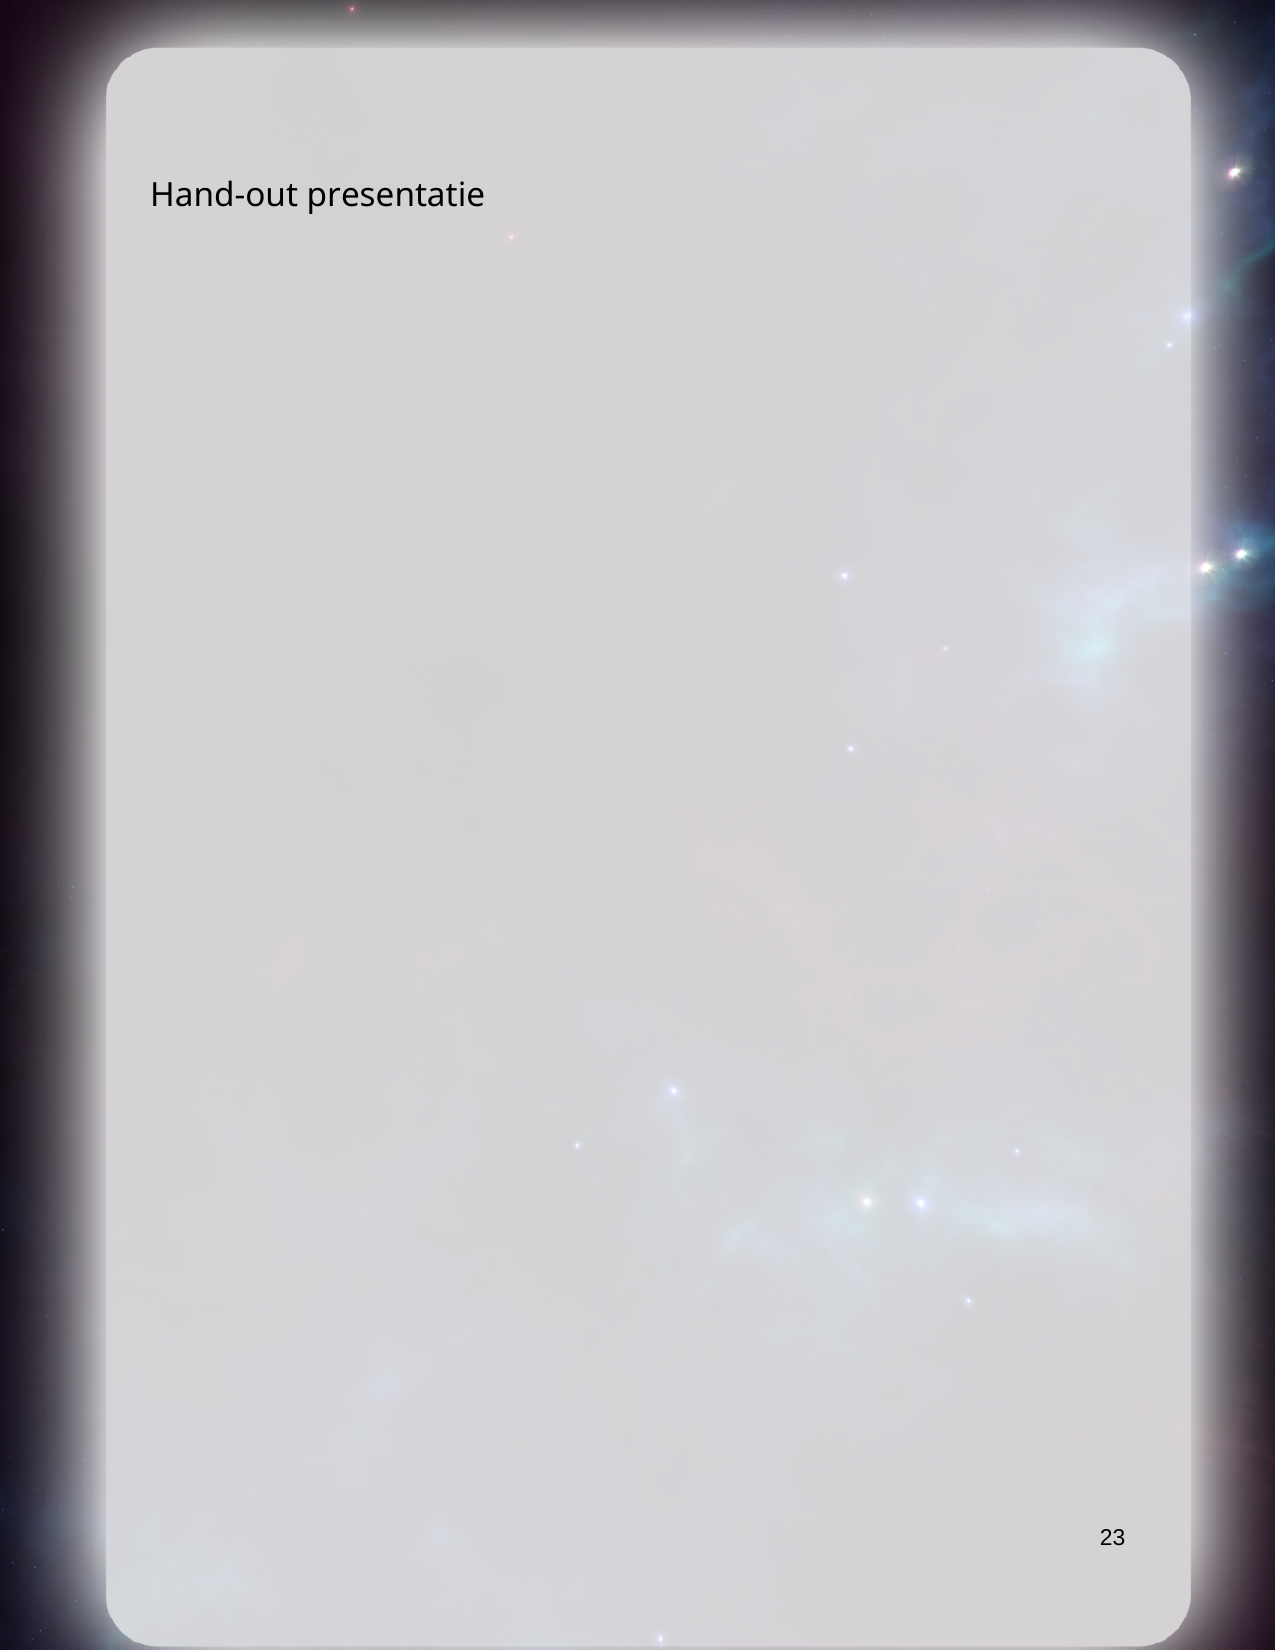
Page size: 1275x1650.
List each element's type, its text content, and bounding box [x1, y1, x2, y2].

picture [0, 0, 1275, 1650]
subtitle Hand-out presentatie [150, 171, 1125, 216]
